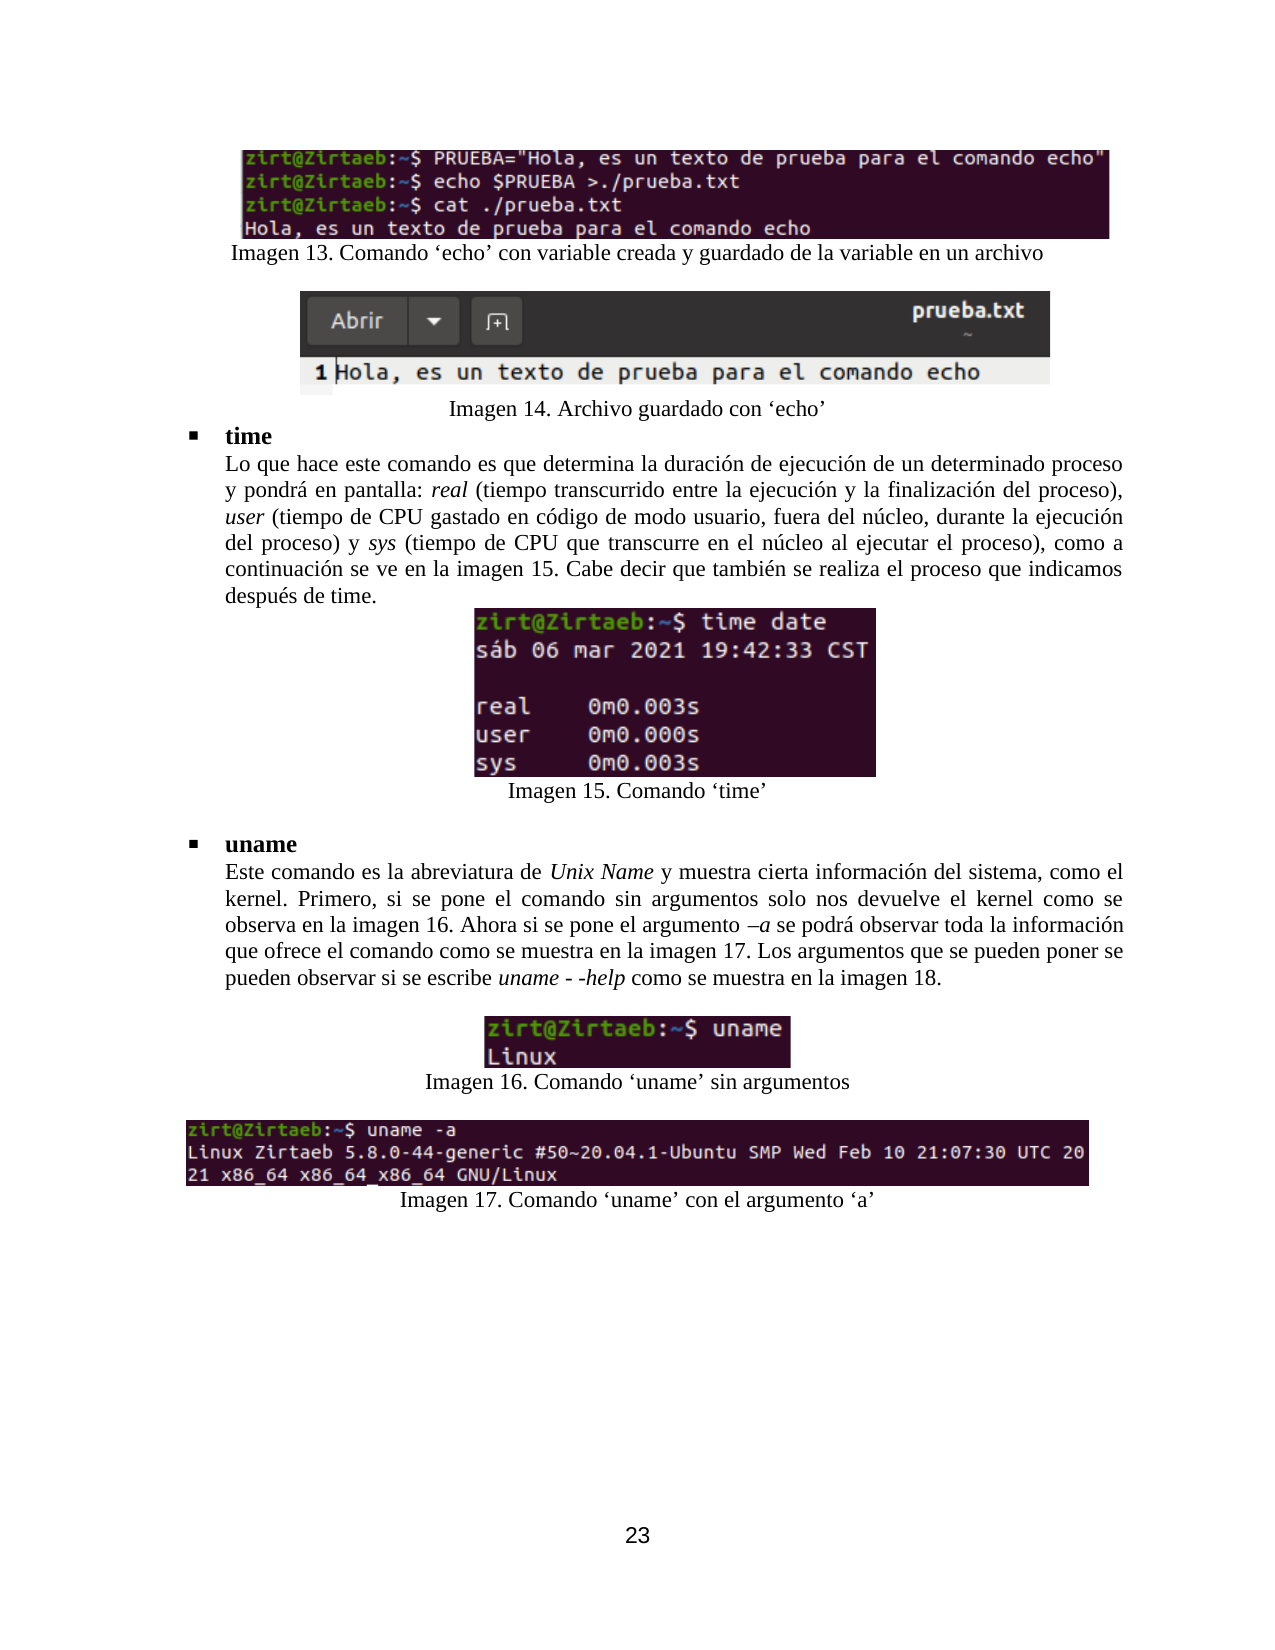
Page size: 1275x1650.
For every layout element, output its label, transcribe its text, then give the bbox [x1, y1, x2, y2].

text Imagen 17. Comando ‘uname’ con el argumento ‘a’ [150, 1186, 1125, 1212]
picture [300, 291, 1050, 395]
picture [240, 150, 1110, 239]
list time [187, 421, 1125, 450]
text Imagen 13. Comando ‘echo’ con variable creada y guardado de la variable en un archivo [150, 239, 1125, 265]
list Lo que hace este comando es que determina la duración de ejecución de un determinado proceso y pondrá en pantalla: real (tiempo transcurrido entre la ejecución y la finalización del proceso), user (tiempo de CPU gastado en código de modo usuario, fuera del núcleo, durante la ejecución del proceso) y sys (tiempo de CPU que transcurre en el núcleo al ejecutar el proceso), como a continuación se ve en la imagen 15. Cabe decir que también se realiza el proceso que indicamos después de time. [225, 450, 1125, 608]
picture [186, 1120, 1089, 1186]
list uname [187, 829, 1125, 858]
text Imagen 14. Archivo guardado con ‘echo’ [150, 395, 1125, 421]
picture [474, 608, 876, 777]
text Imagen 16. Comando ‘uname’ sin argumentos [150, 1068, 1125, 1094]
text Imagen 15. Comando ‘time’ [150, 777, 1125, 803]
list Este comando es la abreviatura de Unix Name y muestra cierta información del sistema, como el kernel. Primero, si se pone el comando sin argumentos solo nos devuelve el kernel como se observa en la imagen 16. Ahora si se pone el argumento –a se podrá observar toda la información que ofrece el comando como se muestra en la imagen 17. Los argumentos que se pueden poner se pueden observar si se escribe uname - -help como se muestra en la imagen 18. [225, 858, 1125, 990]
picture [484, 1016, 791, 1068]
